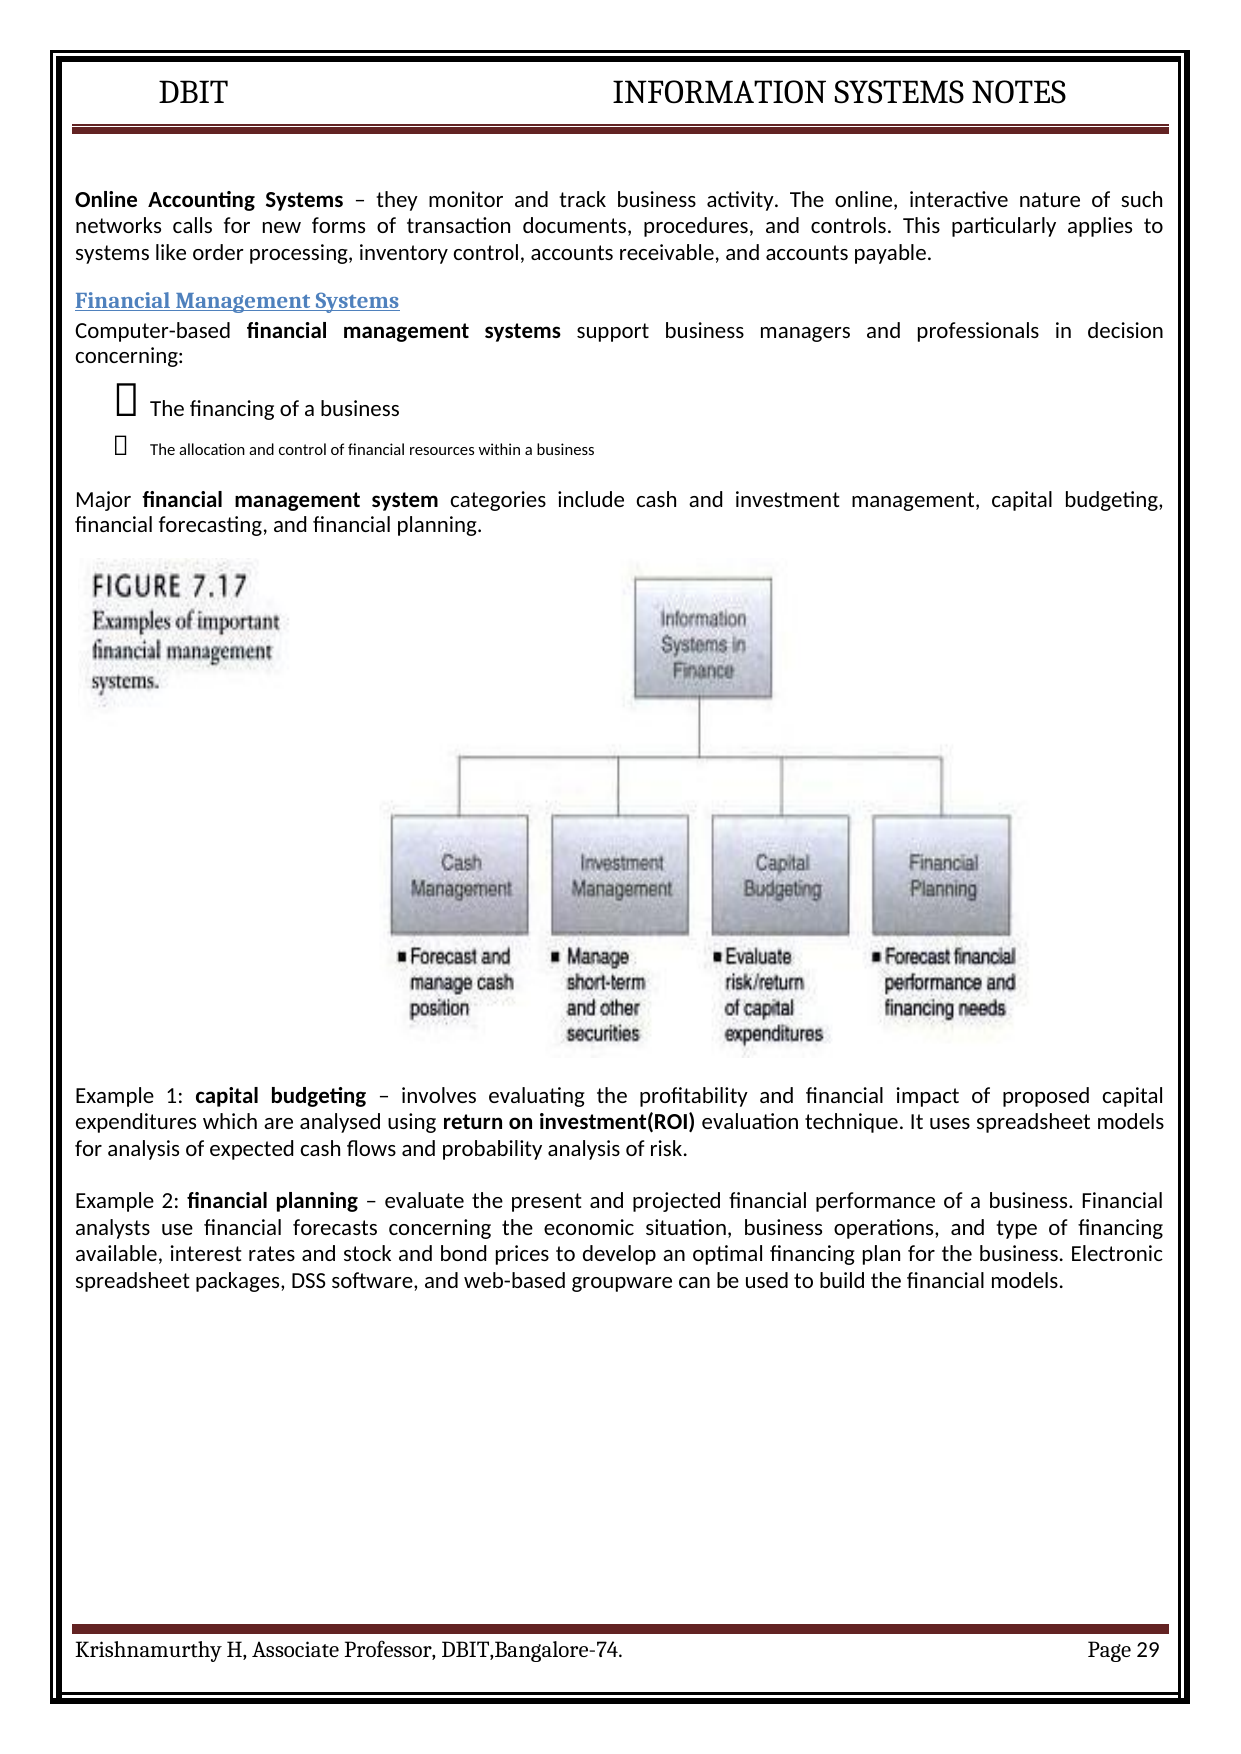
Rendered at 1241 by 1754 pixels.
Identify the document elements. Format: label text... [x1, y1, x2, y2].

text Example 2: financial planning – evaluate the present and projected financial performance of a business. Financial analysts use financial forecasts concerning the economic situation, business operations, and type of financing available, interest rates and stock and bond prices to develop an optimal financing plan for the business. Electronic spreadsheet packages, DSS software, and web-based groupware can be used to build the financial models. [75, 1187, 1165, 1294]
text Major financial management system categories include cash and investment management, capital budgeting, financial forecasting, and financial planning. [75, 487, 1165, 538]
text Financial Management Systems [75, 287, 1167, 313]
text Example 1: capital budgeting – involves evaluating the profitability and financial impact of proposed capital expenditures which are analysed using return on investment(ROI) evaluation technique. It uses spreadsheet models for analysis of expected cash flows and probability analysis of risk. [75, 1083, 1165, 1162]
picture [72, 127, 1169, 134]
list The allocation and control of financial resources within a business [112, 433, 1167, 461]
text DBIT INFORMATION SYSTEMS NOTES [158, 73, 1167, 112]
text Krishnamurthy H, Associate Professor, DBIT,Bangalore-74. Page 29 [75, 1635, 1167, 1663]
picture [72, 1624, 1169, 1634]
text Online Accounting Systems – they monitor and track business activity. The online, interactive nature of such networks calls for new forms of transaction documents, procedures, and controls. This particularly applies to systems like order processing, inventory control, accounts receivable, and accounts payable. [75, 187, 1165, 266]
text Computer-based financial management systems support business managers and professionals in decision concerning: [75, 318, 1165, 369]
list The financing of a business [112, 369, 1167, 428]
picture [78, 558, 1033, 1058]
